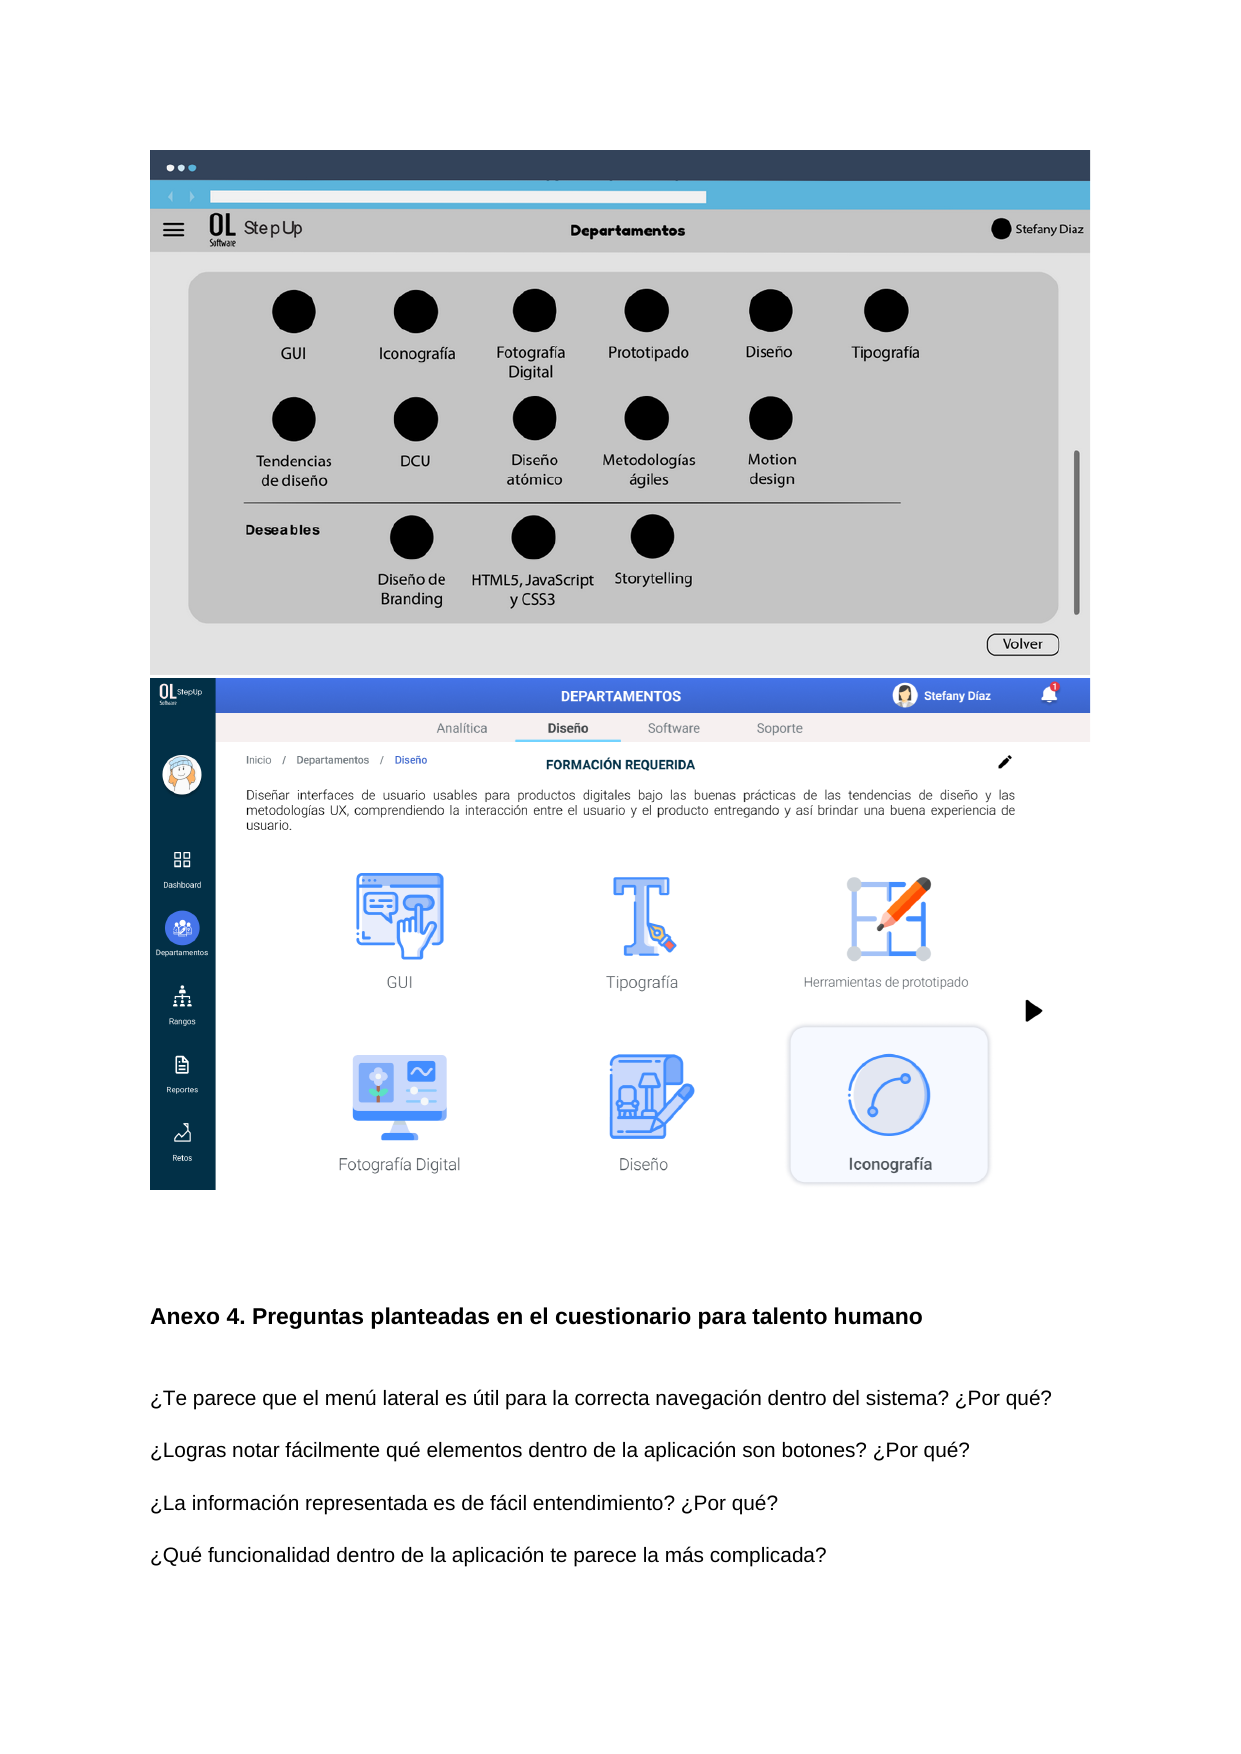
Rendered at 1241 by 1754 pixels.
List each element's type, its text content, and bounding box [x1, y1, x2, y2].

picture [163, 756, 201, 794]
subtitle Anexo 4. Preguntas planteadas en el cuestionario para talento humano [150, 1303, 1090, 1329]
picture [176, 1056, 188, 1073]
picture [166, 911, 199, 945]
text ¿Logras notar fácilmente qué elementos dentro de la aplicación son botones? ¿Por qué? [150, 1438, 1090, 1462]
picture [150, 150, 1091, 675]
picture [167, 684, 176, 698]
text ¿La información representada es de fácil entendimiento? ¿Por qué? [150, 1491, 1090, 1515]
text ¿Te parece que el menú lateral es útil para la correcta navegación dentro del sistema? ¿Por qué? [150, 1386, 1090, 1410]
picture [176, 986, 190, 998]
text ¿Qué funcionalidad dentro de la aplicación te parece la más complicada? [150, 1543, 1090, 1567]
picture [216, 678, 1091, 1190]
